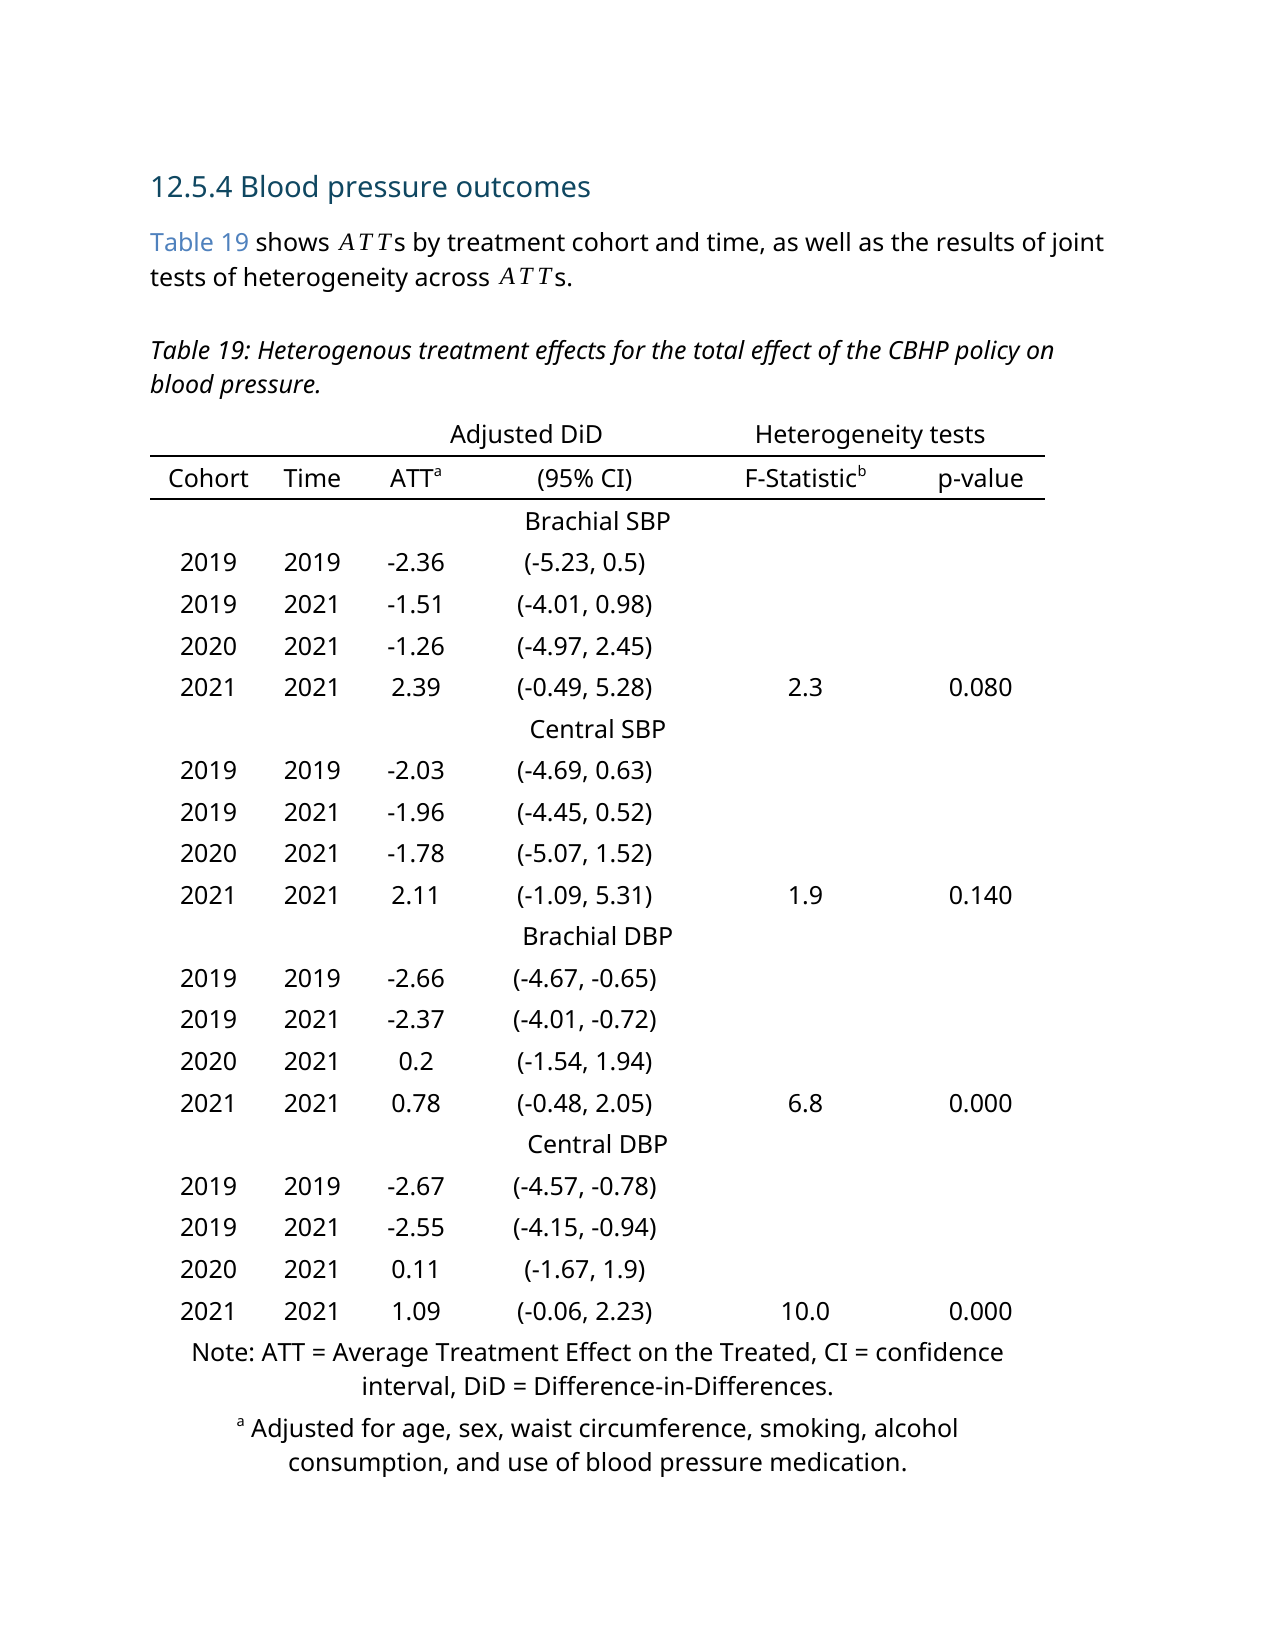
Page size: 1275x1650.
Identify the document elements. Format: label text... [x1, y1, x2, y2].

text Table 19 shows s by treatment cohort and time, as well as the results of joint tests of heterogeneity across s. [150, 225, 1125, 293]
subtitle 12.5.4 Blood pressure outcomes [150, 167, 1125, 206]
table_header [139, 312, 1114, 1482]
